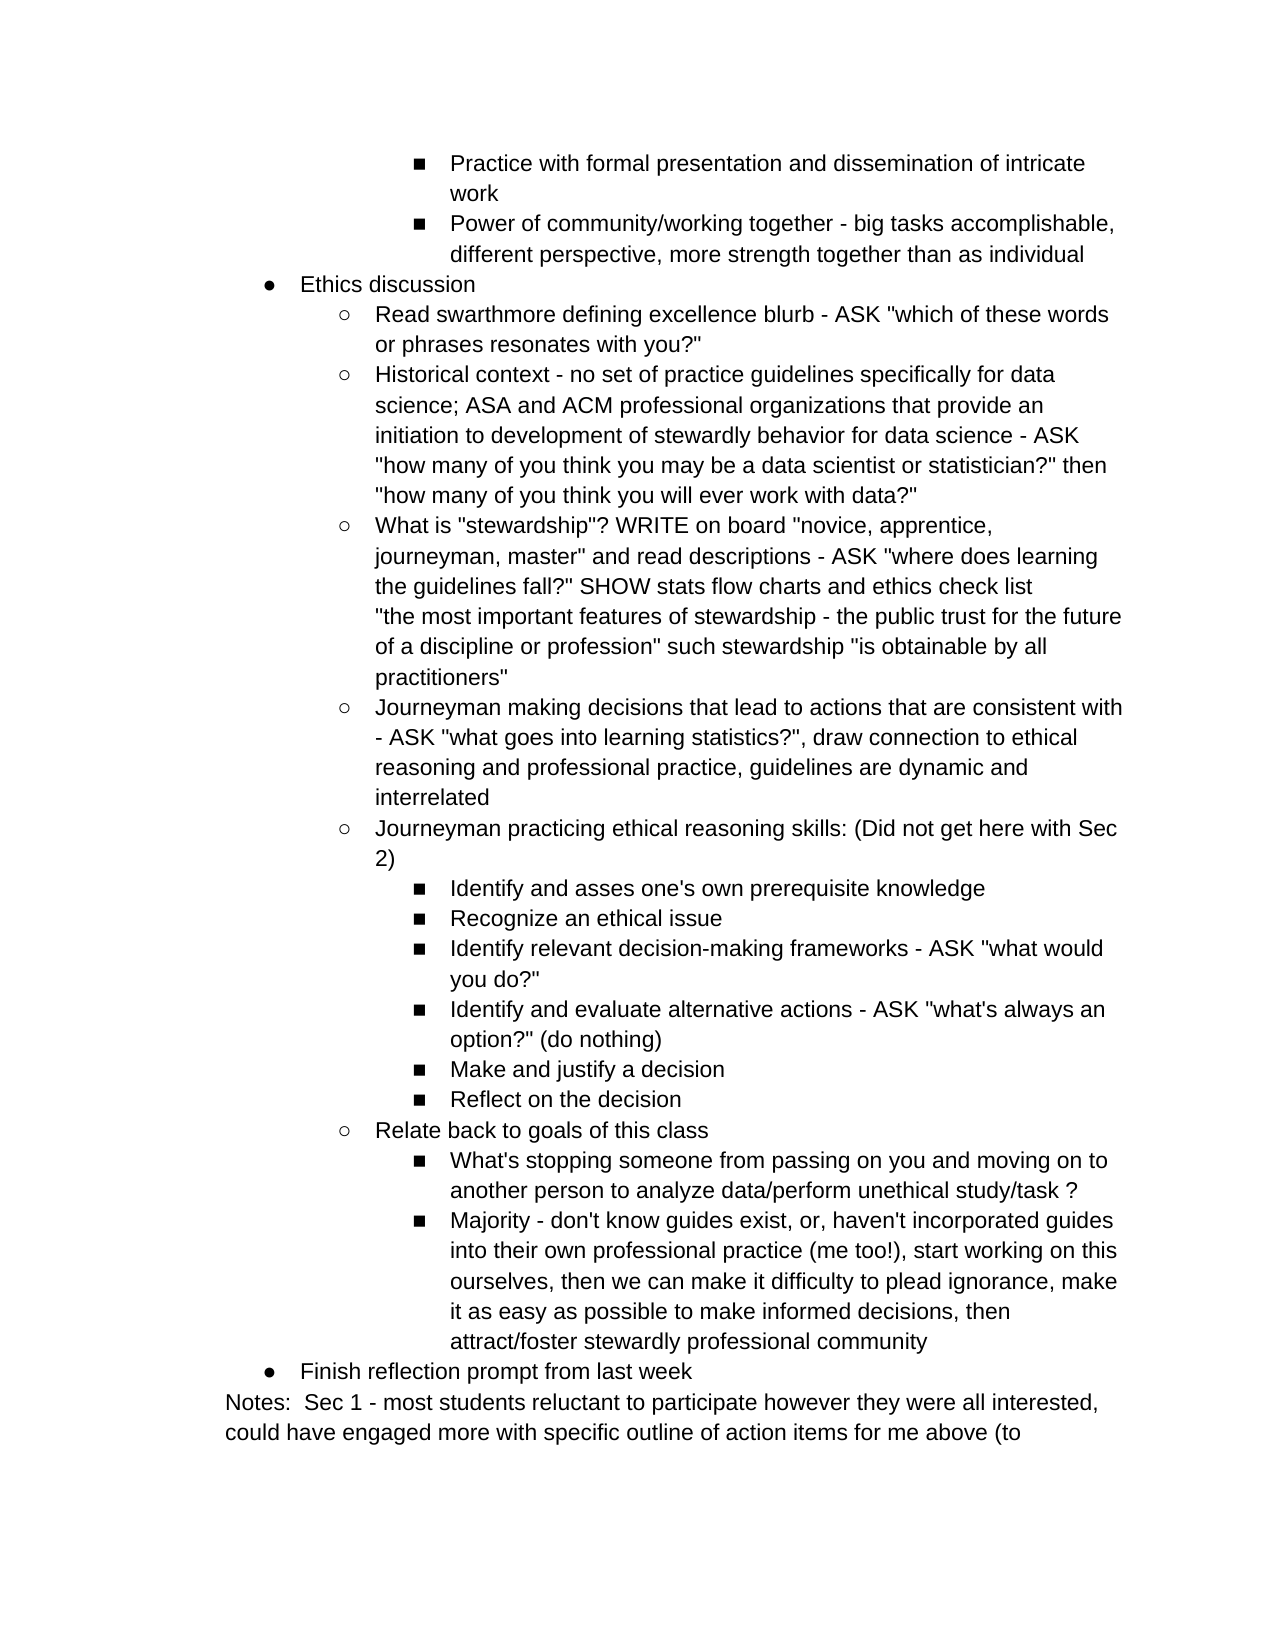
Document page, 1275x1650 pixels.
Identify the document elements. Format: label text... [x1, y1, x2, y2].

list Ethics discussion [262, 271, 1125, 297]
list Identify and evaluate alternative actions - ASK "what's always an option?" (do nothing) [412, 996, 1125, 1052]
list Journeyman practicing ethical reasoning skills: (Did not get here with Sec 2) [337, 814, 1125, 871]
list Relate back to goals of this class [337, 1117, 1125, 1143]
list Recognize an ethical issue [412, 905, 1125, 932]
list Historical context - no set of practice guidelines specifically for data science; ASA and ACM professional organizations that provide an initiation to development of stewardly behavior for data science - ASK "how many of you think you may be a data scientist or statistician?" then "how many of you think you will ever work with data?" [337, 361, 1125, 509]
list Practice with formal presentation and dissemination of intricate work [412, 150, 1125, 207]
text "the most important features of stewardship - the public trust for the future of a discipline or profession" such stewardship "is obtainable by all practitioners" [375, 603, 1125, 690]
list What is "stewardship"? WRITE on board "novice, apprentice, journeyman, master" and read descriptions - ASK "where does learning the guidelines fall?" SHOW stats flow charts and ethics check list [337, 512, 1125, 599]
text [225, 1388, 1125, 1445]
list Journeyman making decisions that lead to actions that are consistent with - ASK "what goes into learning statistics?", draw connection to ethical reasoning and professional practice, guidelines are dynamic and interrelated [337, 694, 1125, 811]
list Power of community/working together - big tasks accomplishable, different perspective, more strength together than as individual [412, 210, 1125, 267]
list Identify and asses one's own prerequisite knowledge [412, 875, 1125, 901]
list Finish reflection prompt from last week [262, 1358, 1125, 1385]
list Majority - don't know guides exist, or, haven't incorporated guides into their own professional practice (me too!), start working on this ourselves, then we can make it difficulty to plead ignorance, make it as easy as possible to make informed decisions, then attract/foster stewardly professional community [412, 1207, 1125, 1354]
list Reflect on the decision [412, 1086, 1125, 1113]
list Read swarthmore defining excellence blurb - ASK "which of these words or phrases resonates with you?" [337, 301, 1125, 358]
list Identify relevant decision-making frameworks - ASK "what would you do?" [412, 935, 1125, 992]
list Make and justify a decision [412, 1056, 1125, 1083]
list What's stopping someone from passing on you and moving on to another person to analyze data/perform unethical study/task ? [412, 1147, 1125, 1203]
